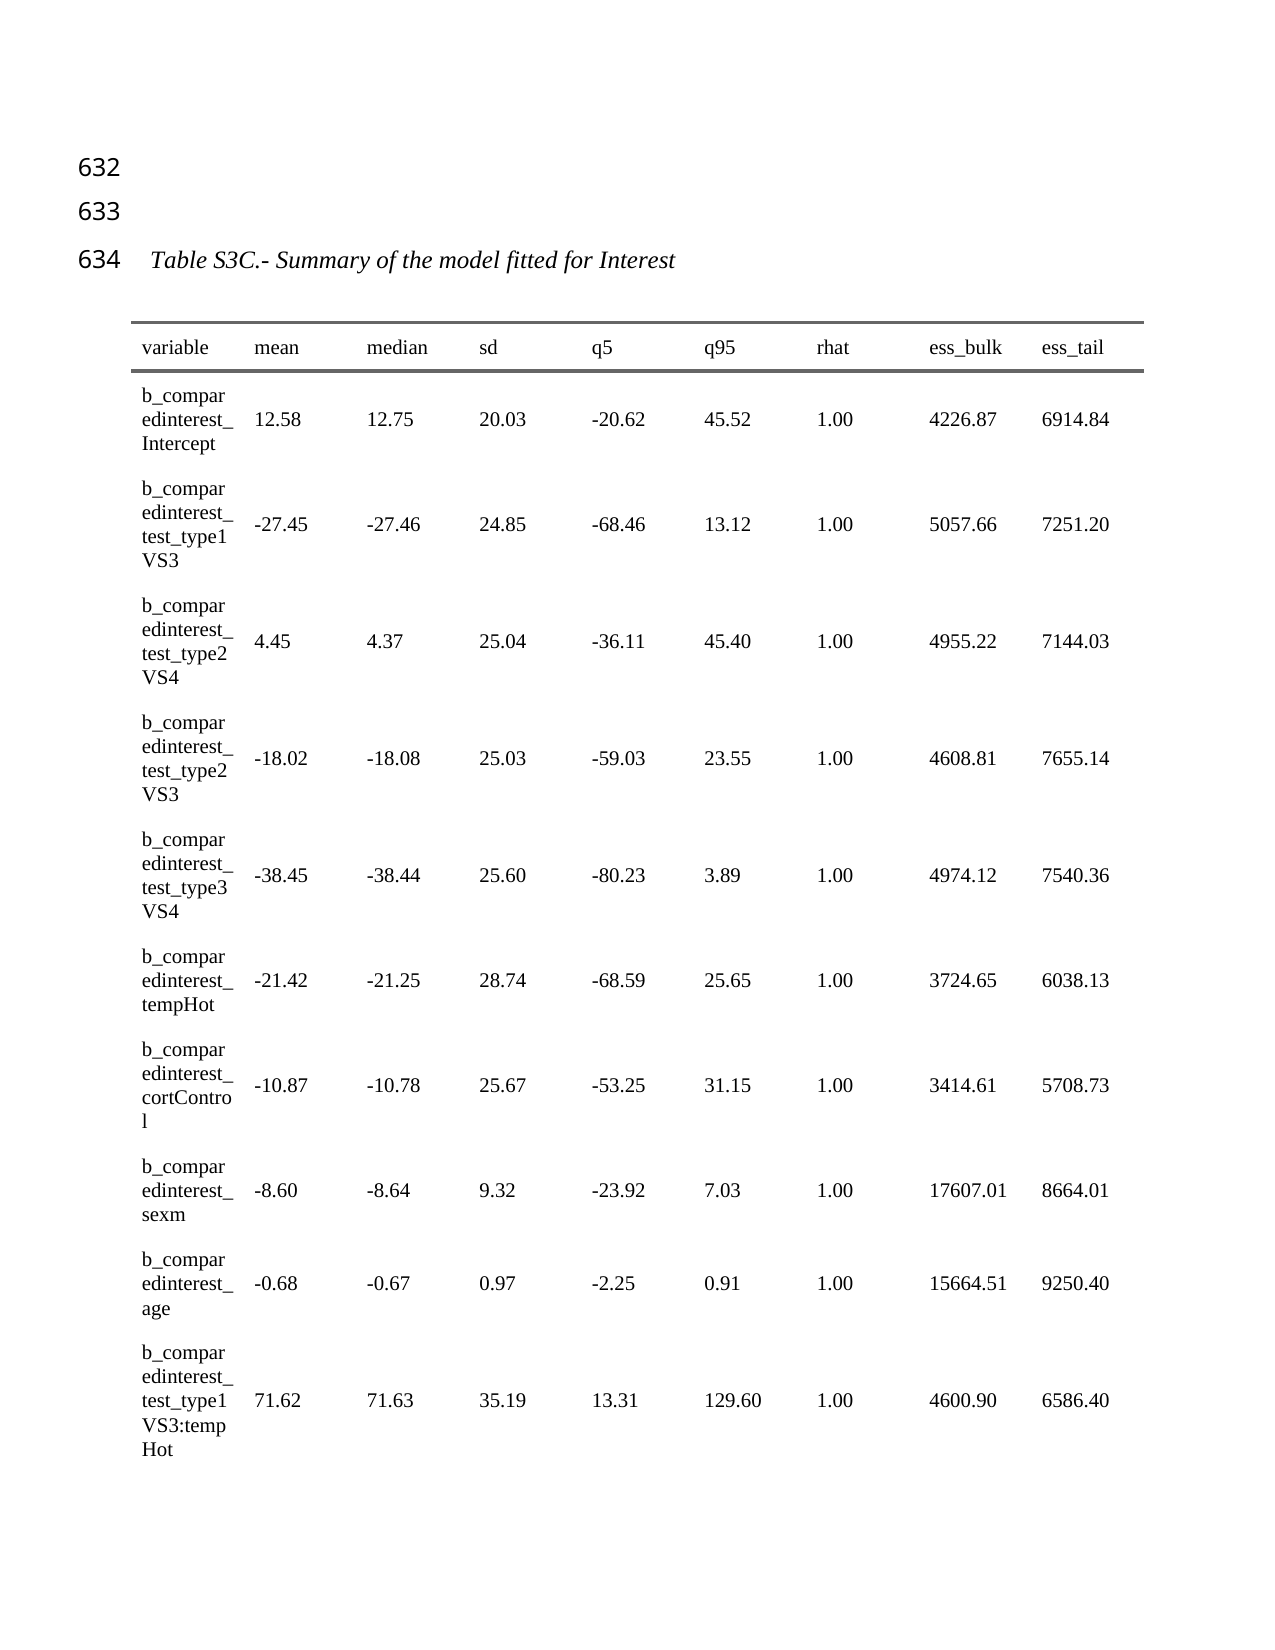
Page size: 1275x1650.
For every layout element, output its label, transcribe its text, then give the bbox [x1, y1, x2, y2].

table_cell 1.00 [806, 934, 919, 1027]
table_cell 23.55 [694, 700, 806, 817]
text Table S3C.- Summary of the model fitted for Interest [150, 245, 1125, 274]
table_header q5 [581, 324, 694, 369]
table_cell 25.03 [469, 700, 581, 817]
table_header rhat [806, 324, 919, 369]
table_cell b_comparedinterest_Intercept [131, 373, 244, 465]
table_cell 4.45 [244, 583, 356, 699]
table_cell 71.62 [244, 1330, 356, 1471]
table_cell 45.40 [694, 583, 806, 699]
table_cell -80.23 [581, 817, 694, 934]
table_cell 0.91 [694, 1237, 806, 1330]
table_cell 71.63 [356, 1330, 469, 1471]
table_cell 1.00 [806, 1330, 919, 1471]
table_cell -10.87 [244, 1027, 356, 1144]
table_cell b_comparedinterest_test_type1VS3:tempHot [131, 1330, 244, 1471]
table_cell 45.52 [694, 373, 806, 465]
table_cell -38.44 [356, 817, 469, 934]
table_cell -0.67 [356, 1237, 469, 1330]
table_cell 6914.84 [1031, 373, 1144, 465]
table_cell 12.58 [244, 373, 356, 465]
table_cell b_comparedinterest_test_type3VS4 [131, 817, 244, 934]
table_cell -68.46 [581, 465, 694, 582]
table_cell -53.25 [581, 1027, 694, 1144]
table_cell 17607.01 [919, 1144, 1031, 1237]
table_cell 1.00 [806, 1144, 919, 1237]
table_cell 7251.20 [1031, 465, 1144, 582]
table_cell 7655.14 [1031, 700, 1144, 817]
table_cell 13.12 [694, 465, 806, 582]
table_cell 1.00 [806, 373, 919, 465]
table_cell 1.00 [806, 817, 919, 934]
table_header median [356, 324, 469, 369]
table_cell -8.60 [244, 1144, 356, 1237]
table_cell -21.42 [244, 934, 356, 1027]
table_cell 31.15 [694, 1027, 806, 1144]
table_cell -36.11 [581, 583, 694, 699]
table_header sd [469, 324, 581, 369]
table_cell 5057.66 [919, 465, 1031, 582]
table_cell 1.00 [806, 700, 919, 817]
table_cell -18.08 [356, 700, 469, 817]
table_cell b_comparedinterest_tempHot [131, 934, 244, 1027]
table_cell 4600.90 [919, 1330, 1031, 1471]
table_cell 15664.51 [919, 1237, 1031, 1330]
table_cell -2.25 [581, 1237, 694, 1330]
table_header mean [244, 324, 356, 369]
table_cell 1.00 [806, 465, 919, 582]
table_cell 6586.40 [1031, 1330, 1144, 1471]
table_cell -23.92 [581, 1144, 694, 1237]
table_cell -38.45 [244, 817, 356, 934]
table_cell 20.03 [469, 373, 581, 465]
table_cell 3724.65 [919, 934, 1031, 1027]
table_cell -8.64 [356, 1144, 469, 1237]
table_cell 35.19 [469, 1330, 581, 1471]
table_cell 28.74 [469, 934, 581, 1027]
table_cell -68.59 [581, 934, 694, 1027]
table_cell -59.03 [581, 700, 694, 817]
table_cell 0.97 [469, 1237, 581, 1330]
table_cell 4.37 [356, 583, 469, 699]
table_cell 25.04 [469, 583, 581, 699]
table_cell -10.78 [356, 1027, 469, 1144]
table_cell -27.45 [244, 465, 356, 582]
table_cell 129.60 [694, 1330, 806, 1471]
table_cell -18.02 [244, 700, 356, 817]
table_cell -20.62 [581, 373, 694, 465]
table_cell 25.60 [469, 817, 581, 934]
table_cell 9250.40 [1031, 1237, 1144, 1330]
table_cell 8664.01 [1031, 1144, 1144, 1237]
table_cell 4955.22 [919, 583, 1031, 699]
table_cell b_comparedinterest_test_type1VS3 [131, 465, 244, 582]
table_cell 5708.73 [1031, 1027, 1144, 1144]
table_cell 7144.03 [1031, 583, 1144, 699]
table_cell 25.65 [694, 934, 806, 1027]
table_cell 1.00 [806, 1237, 919, 1330]
table_cell 12.75 [356, 373, 469, 465]
table_cell 1.00 [806, 1027, 919, 1144]
table_cell 7540.36 [1031, 817, 1144, 934]
table_cell 25.67 [469, 1027, 581, 1144]
table_cell 7.03 [694, 1144, 806, 1237]
table_cell 13.31 [581, 1330, 694, 1471]
table_cell 24.85 [469, 465, 581, 582]
table_cell -21.25 [356, 934, 469, 1027]
table_cell b_comparedinterest_sexm [131, 1144, 244, 1237]
table_header q95 [694, 324, 806, 369]
table_header ess_tail [1031, 324, 1144, 369]
table_header variable [131, 324, 244, 369]
table_cell 3.89 [694, 817, 806, 934]
table_cell b_comparedinterest_cortControl [131, 1027, 244, 1144]
table_cell 9.32 [469, 1144, 581, 1237]
table_cell 4608.81 [919, 700, 1031, 817]
table_cell -0.68 [244, 1237, 356, 1330]
table_cell 4974.12 [919, 817, 1031, 934]
table_header ess_bulk [919, 324, 1031, 369]
table_cell 1.00 [806, 583, 919, 699]
table_cell b_comparedinterest_age [131, 1237, 244, 1330]
table_cell -27.46 [356, 465, 469, 582]
table_cell 4226.87 [919, 373, 1031, 465]
table_cell b_comparedinterest_test_type2VS4 [131, 583, 244, 699]
table_cell b_comparedinterest_test_type2VS3 [131, 700, 244, 817]
table_cell 3414.61 [919, 1027, 1031, 1144]
table_cell 6038.13 [1031, 934, 1144, 1027]
